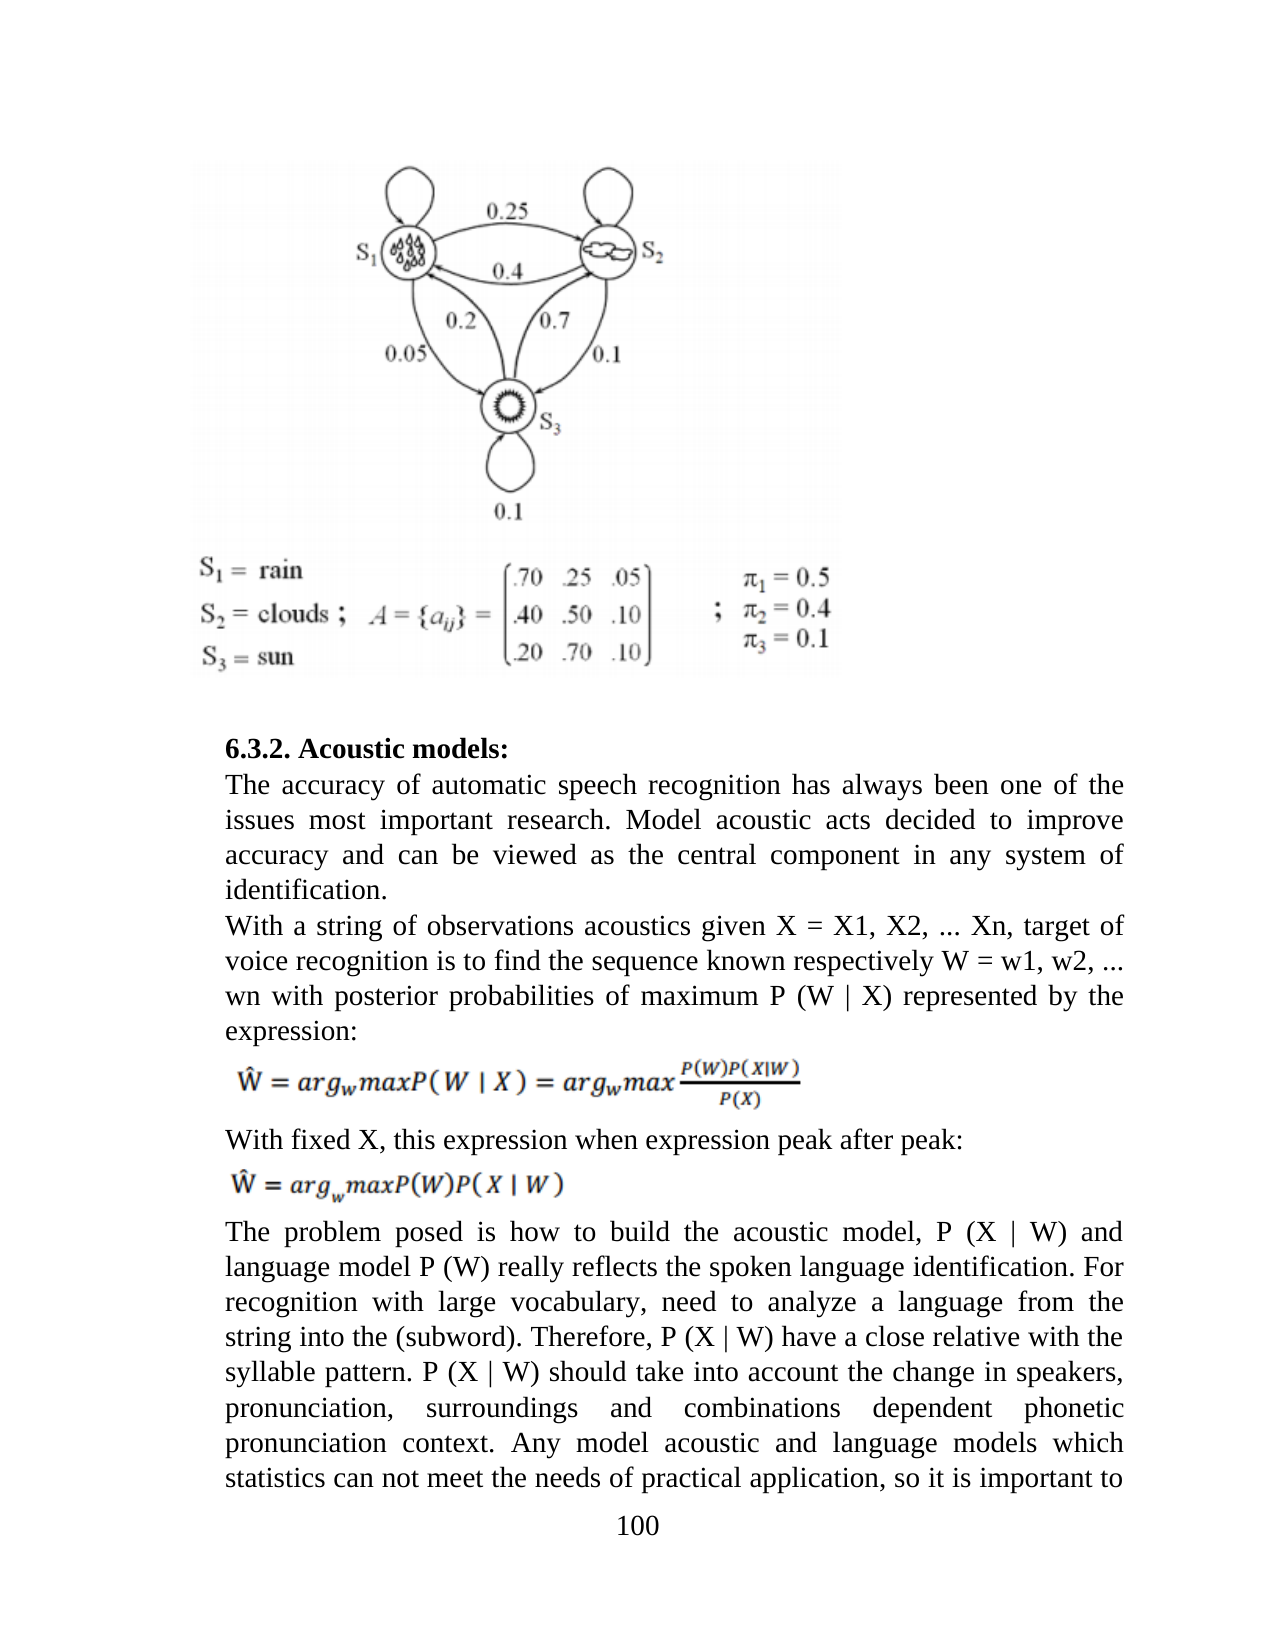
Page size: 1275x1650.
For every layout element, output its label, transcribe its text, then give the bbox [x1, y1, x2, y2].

picture [225, 1048, 821, 1121]
list With fixed X, this expression when expression peak after peak: [225, 1122, 1125, 1156]
list The accuracy of automatic speech recognition has always been one of the issues most important research. Model acoustic acts decided to improve accuracy and can be viewed as the central component in any system of identification. [225, 767, 1125, 906]
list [225, 1214, 1125, 1494]
picture [225, 1157, 580, 1212]
list 6.3.2. Acoustic models: [225, 732, 1125, 765]
list With a string of observations acoustics given X = X1, X2, ... Xn, target of voice recognition is to find the sequence known respectively W = w1, w2, ... wn with posterior probabilities of maximum P (W | X) represented by the expression: [225, 908, 1125, 1047]
picture [150, 150, 893, 679]
